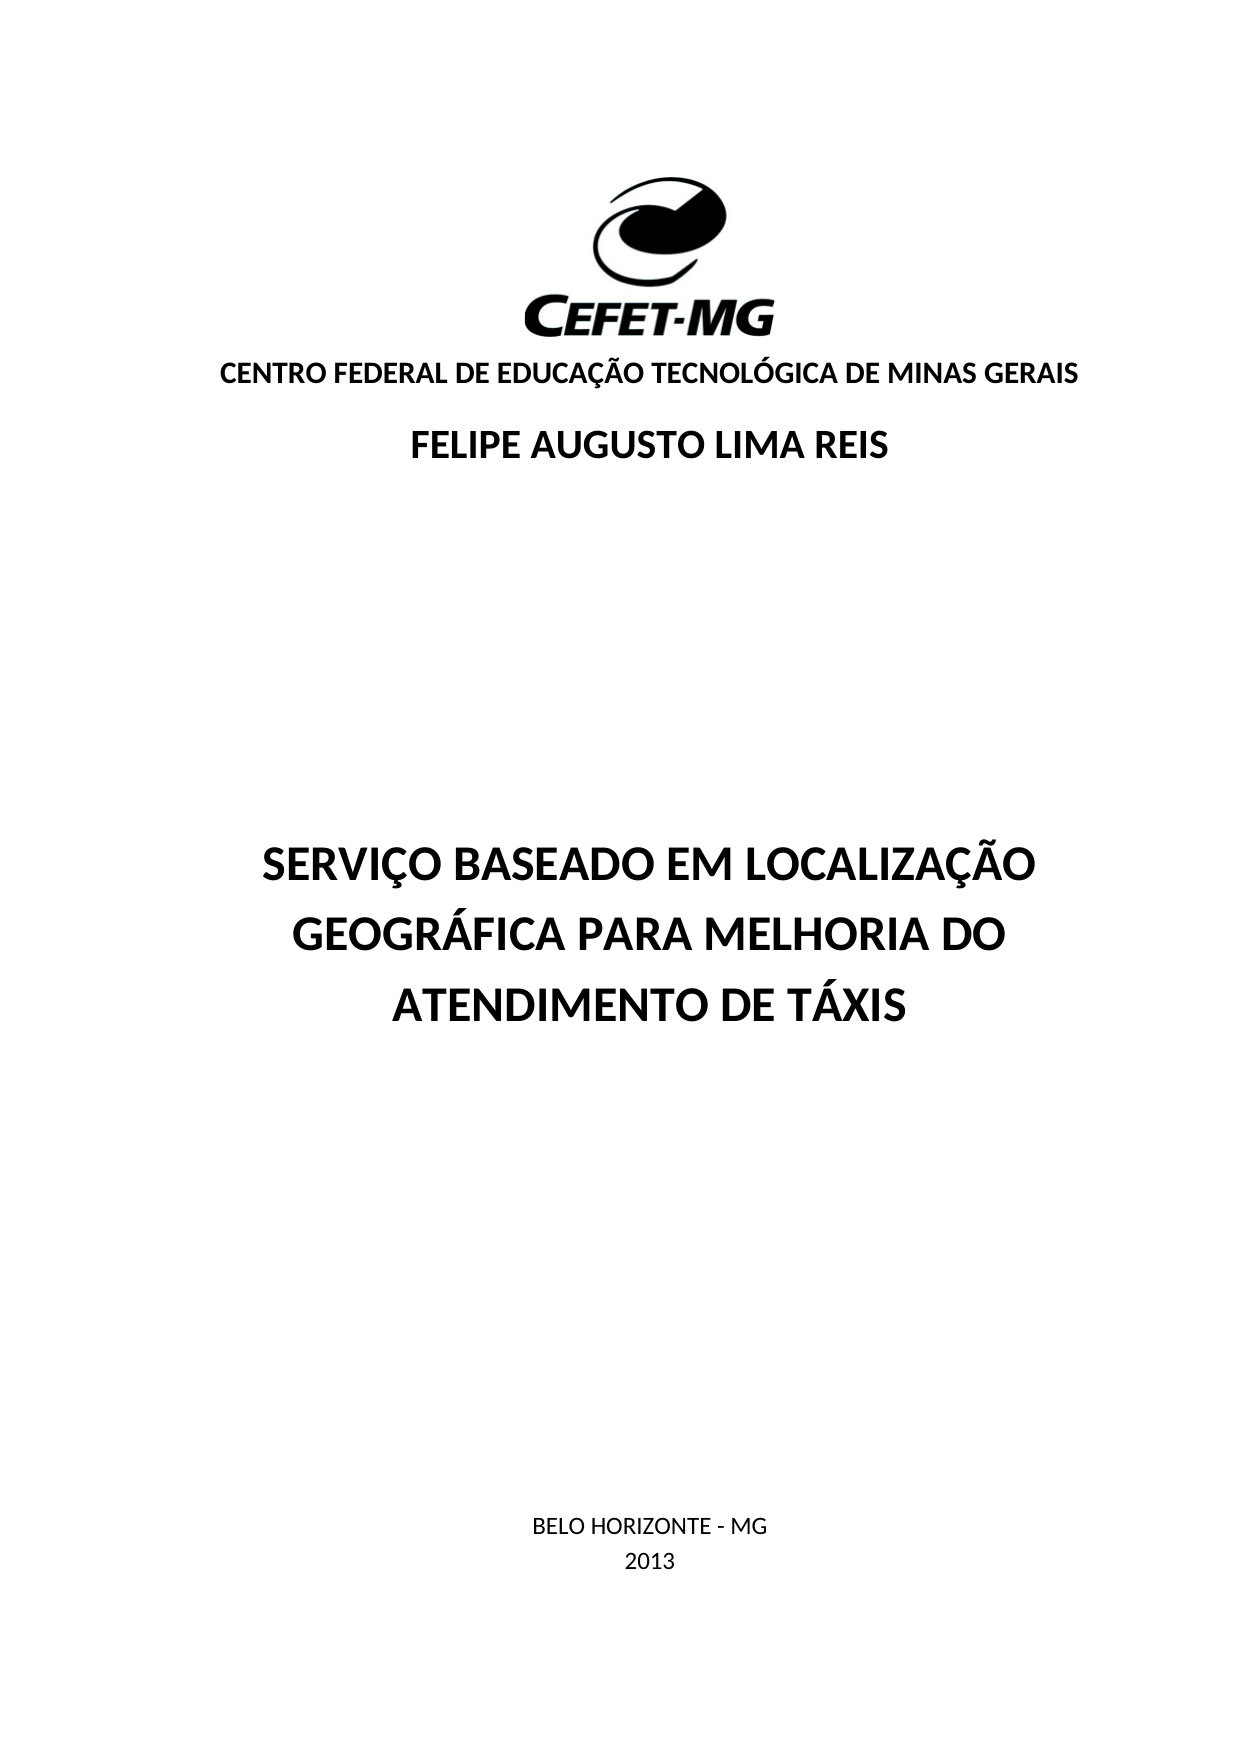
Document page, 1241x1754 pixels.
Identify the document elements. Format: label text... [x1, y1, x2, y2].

text CENTRO FEDERAL DE EDUCAÇÃO TECNOLÓGICA DE MINAS GERAIS [177, 353, 1122, 391]
text 2013 [177, 1545, 1122, 1576]
text SERVIÇO BASEADO EM LOCALIZAÇÃO GEOGRÁFICA PARA MELHORIA DO ATENDIMENTO DE TÁXIS [177, 832, 1122, 1033]
picture [524, 177, 775, 337]
text FELIPE AUGUSTO LIMA REIS [177, 418, 1122, 469]
text BELO HORIZONTE - MG [177, 1510, 1122, 1541]
